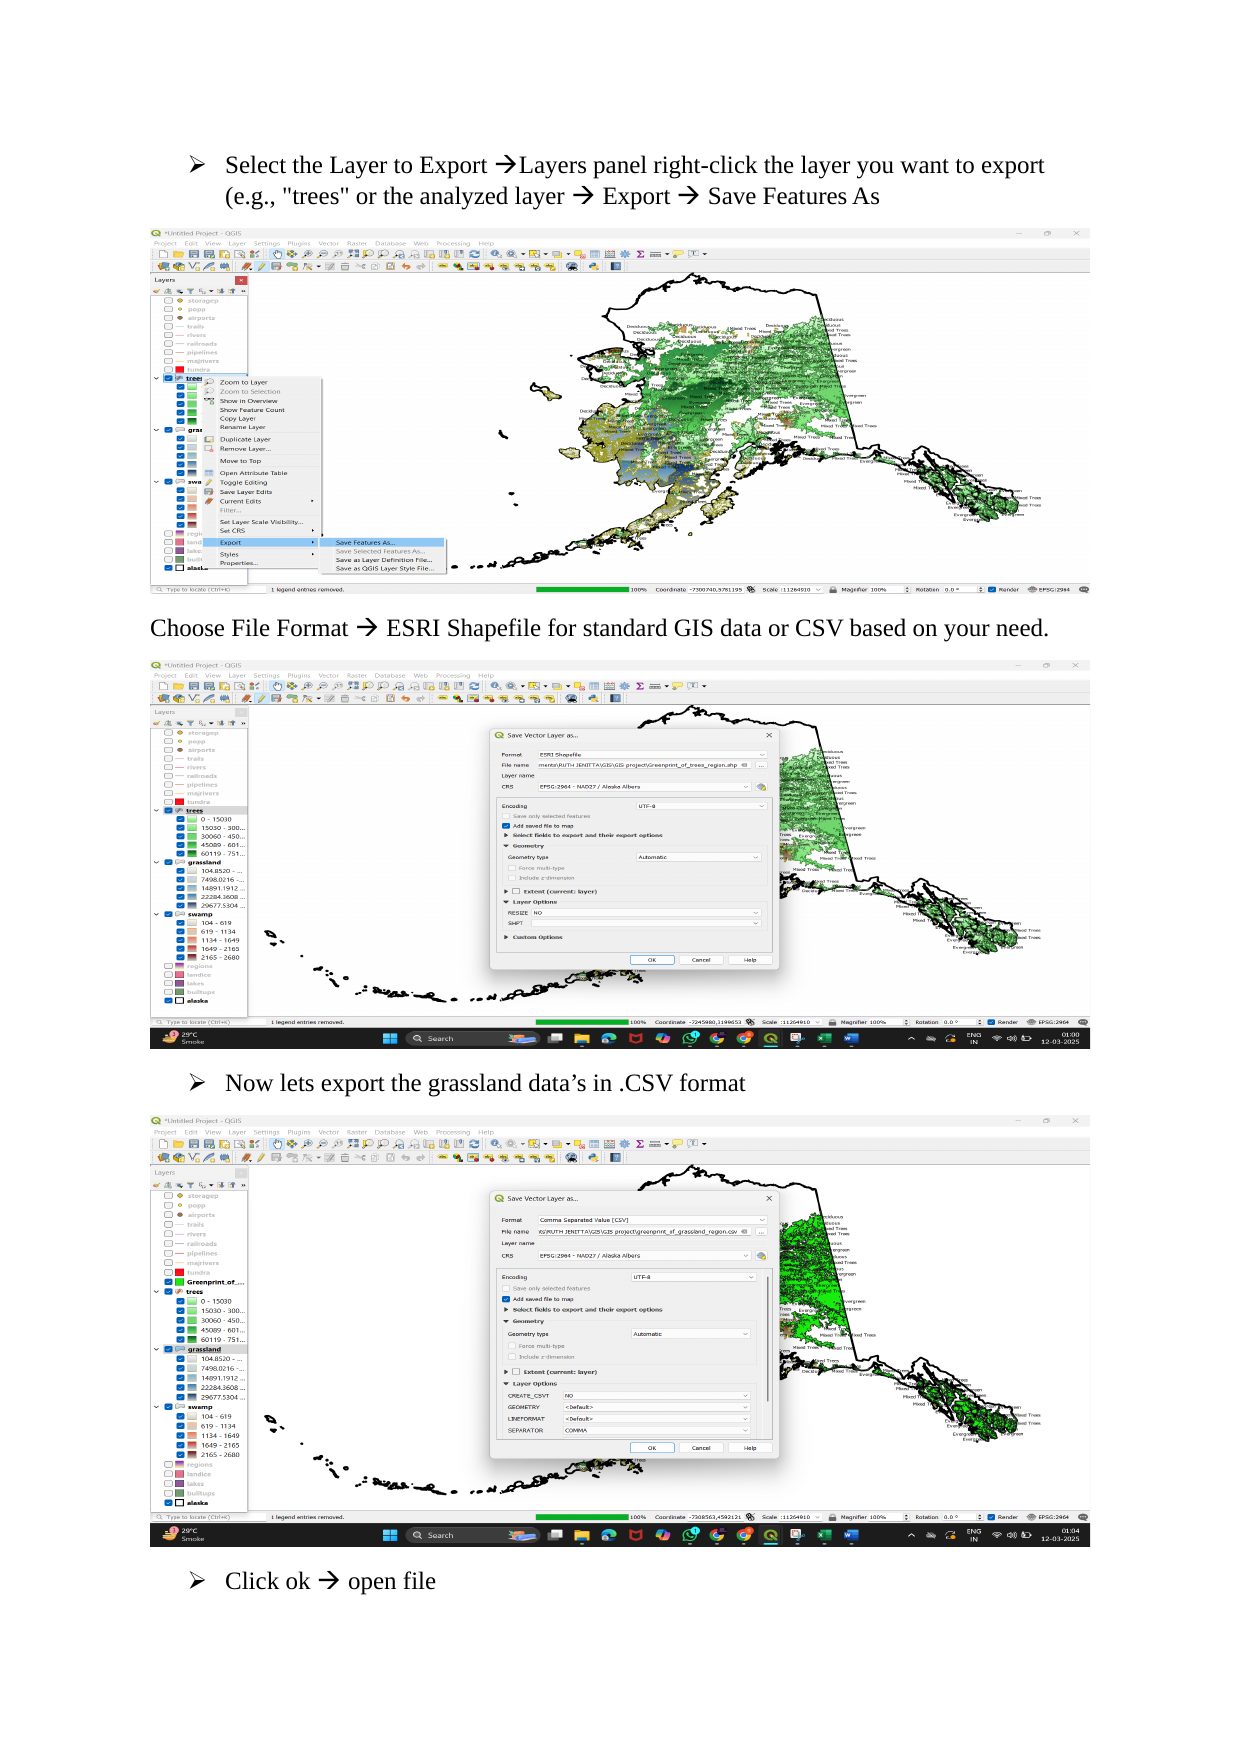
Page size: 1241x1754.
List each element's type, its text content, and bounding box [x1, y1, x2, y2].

picture [150, 228, 1091, 594]
picture [150, 1115, 1091, 1547]
picture [150, 660, 1091, 1049]
list Select the Layer to Export Layers panel right-click the layer you want to export (e.g., "trees" or the analyzed layer Export Save Features As [187, 150, 1090, 210]
text Choose File Format ESRI Shapefile for standard GIS data or CSV based on your need. [150, 613, 1090, 641]
list Click ok open file [187, 1566, 1090, 1594]
list Now lets export the grassland data’s in .CSV format [187, 1068, 1090, 1097]
